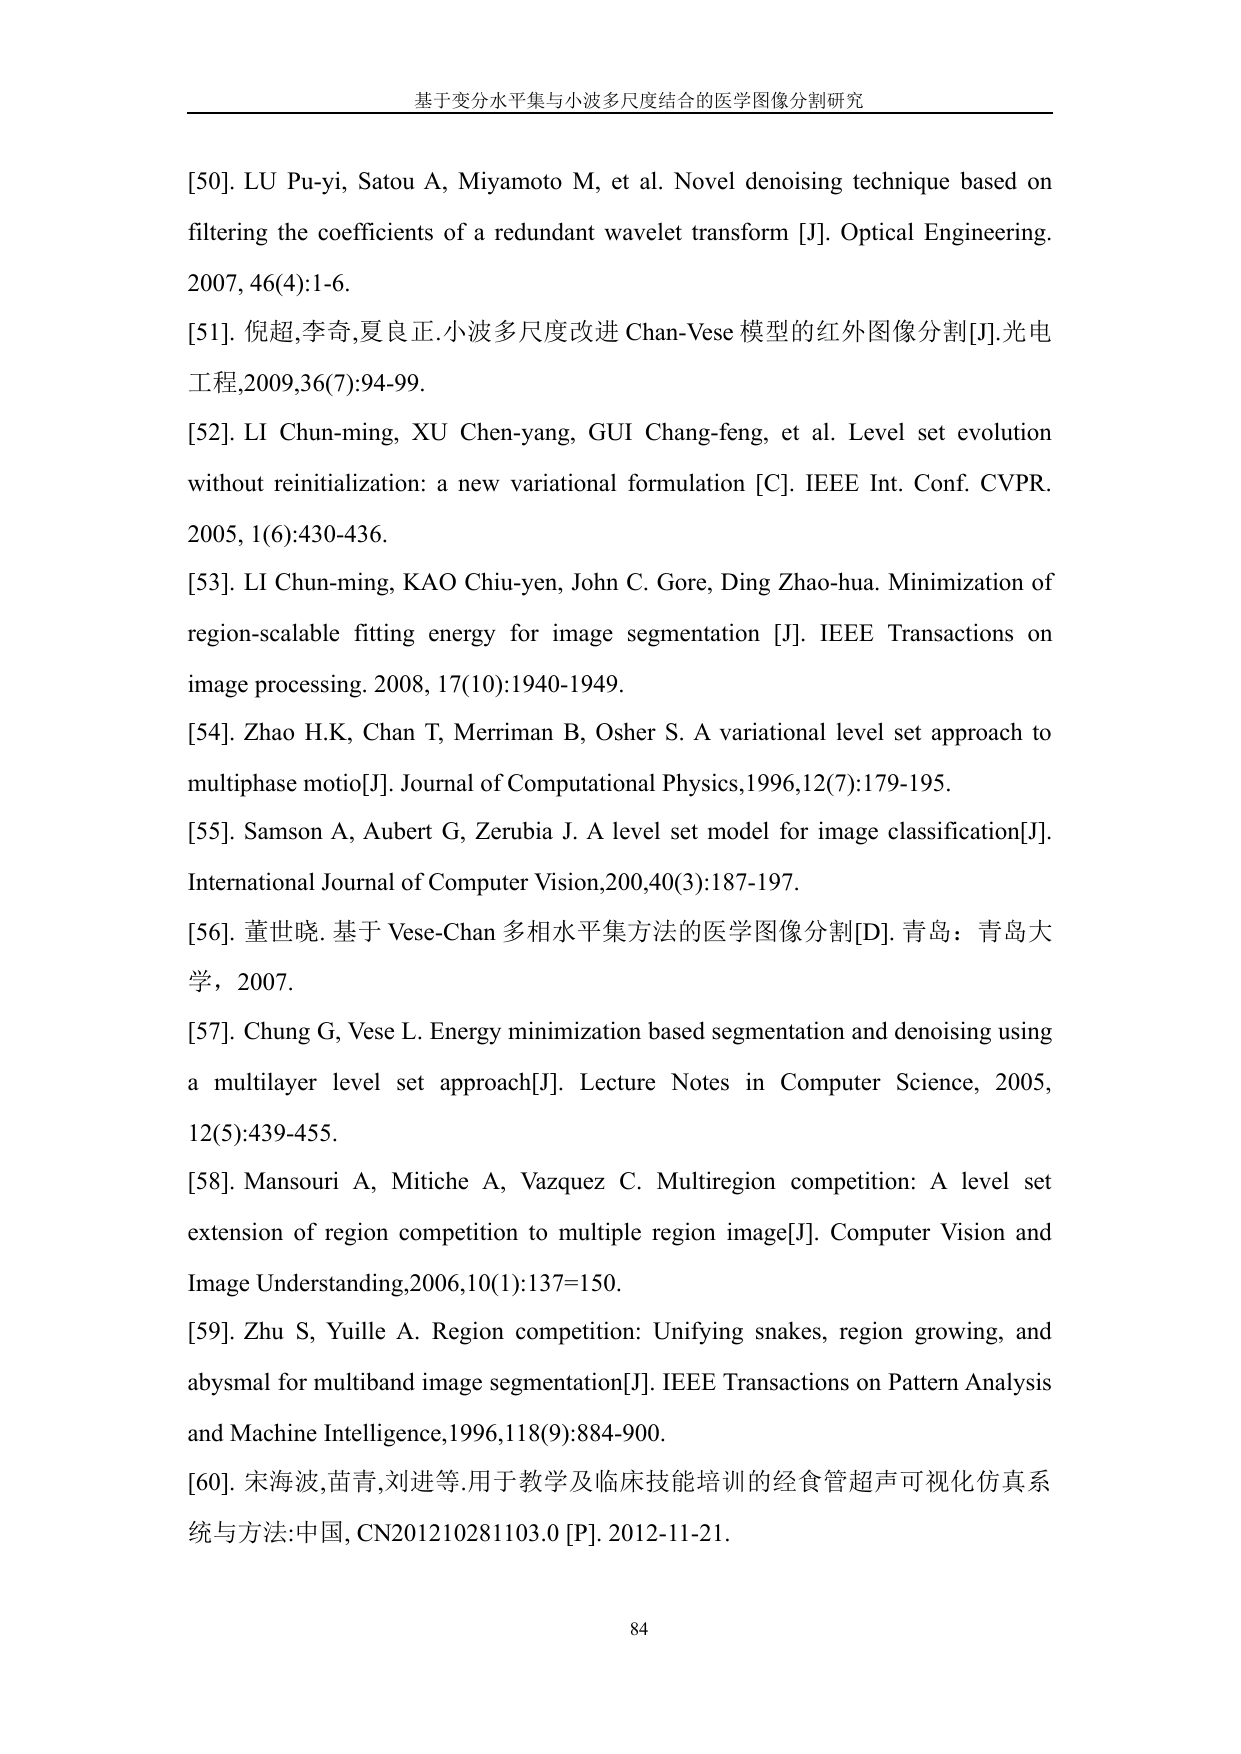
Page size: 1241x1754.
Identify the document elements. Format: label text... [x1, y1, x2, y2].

list Samson A, Aubert G, Zerubia J. A level set model for image classification[J]. International Journal of Computer Vision,200,40(3):187-197. [187, 814, 1053, 899]
list LU Pu-yi, Satou A, Miyamoto M, et al. Novel denoising technique based on filtering the coefficients of a redundant wavelet transform [J]. Optical Engineering. 2007, 46(4):1-6. [187, 164, 1053, 300]
list Zhu S, Yuille A. Region competition: Unifying snakes, region growing, and abysmal for multiband image segmentation[J]. IEEE Transactions on Pattern Analysis and Machine Intelligence,1996,118(9):884-900. [187, 1314, 1053, 1449]
list LI Chun-ming, KAO Chiu-yen, John C. Gore, Ding Zhao-hua. Minimization of region-scalable fitting energy for image segmentation [J]. IEEE Transactions on image processing. 2008, 17(10):1940-1949. [187, 564, 1053, 700]
list Mansouri A, Mitiche A, Vazquez C. Multiregion competition: A level set extension of region competition to multiple region image[J]. Computer Vision and Image Understanding,2006,10(1):137=150. [187, 1163, 1053, 1299]
list LI Chun-ming, XU Chen-yang, GUI Chang-feng, et al. Level set evolution without reinitialization: a new variational formulation [C]. IEEE Int. Conf. CVPR. 2005, 1(6):430-436. [187, 414, 1053, 550]
list 倪超,李奇,夏良正.小波多尺度改进Chan-Vese模型的红外图像分割[J].光电工程,2009,36(7):94-99. [187, 314, 1053, 399]
list Zhao H.K, Chan T, Merriman B, Osher S. A variational level set approach to multiphase motio[J]. Journal of Computational Physics,1996,12(7):179-195. [187, 714, 1053, 799]
list 宋海波,苗青,刘进等.用于教学及临床技能培训的经食管超声可视化仿真系统与方法:中国, CN201210281103.0 [P]. 2012-11-21. [187, 1464, 1053, 1549]
list Chung G, Vese L. Energy minimization based segmentation and denoising using a multilayer level set approach[J]. Lecture Notes in Computer Science, 2005, 12(5):439-455. [187, 1013, 1053, 1149]
list 董世晓. 基于Vese-Chan多相水平集方法的医学图像分割[D]. 青岛：青岛大学，2007. [187, 913, 1053, 998]
